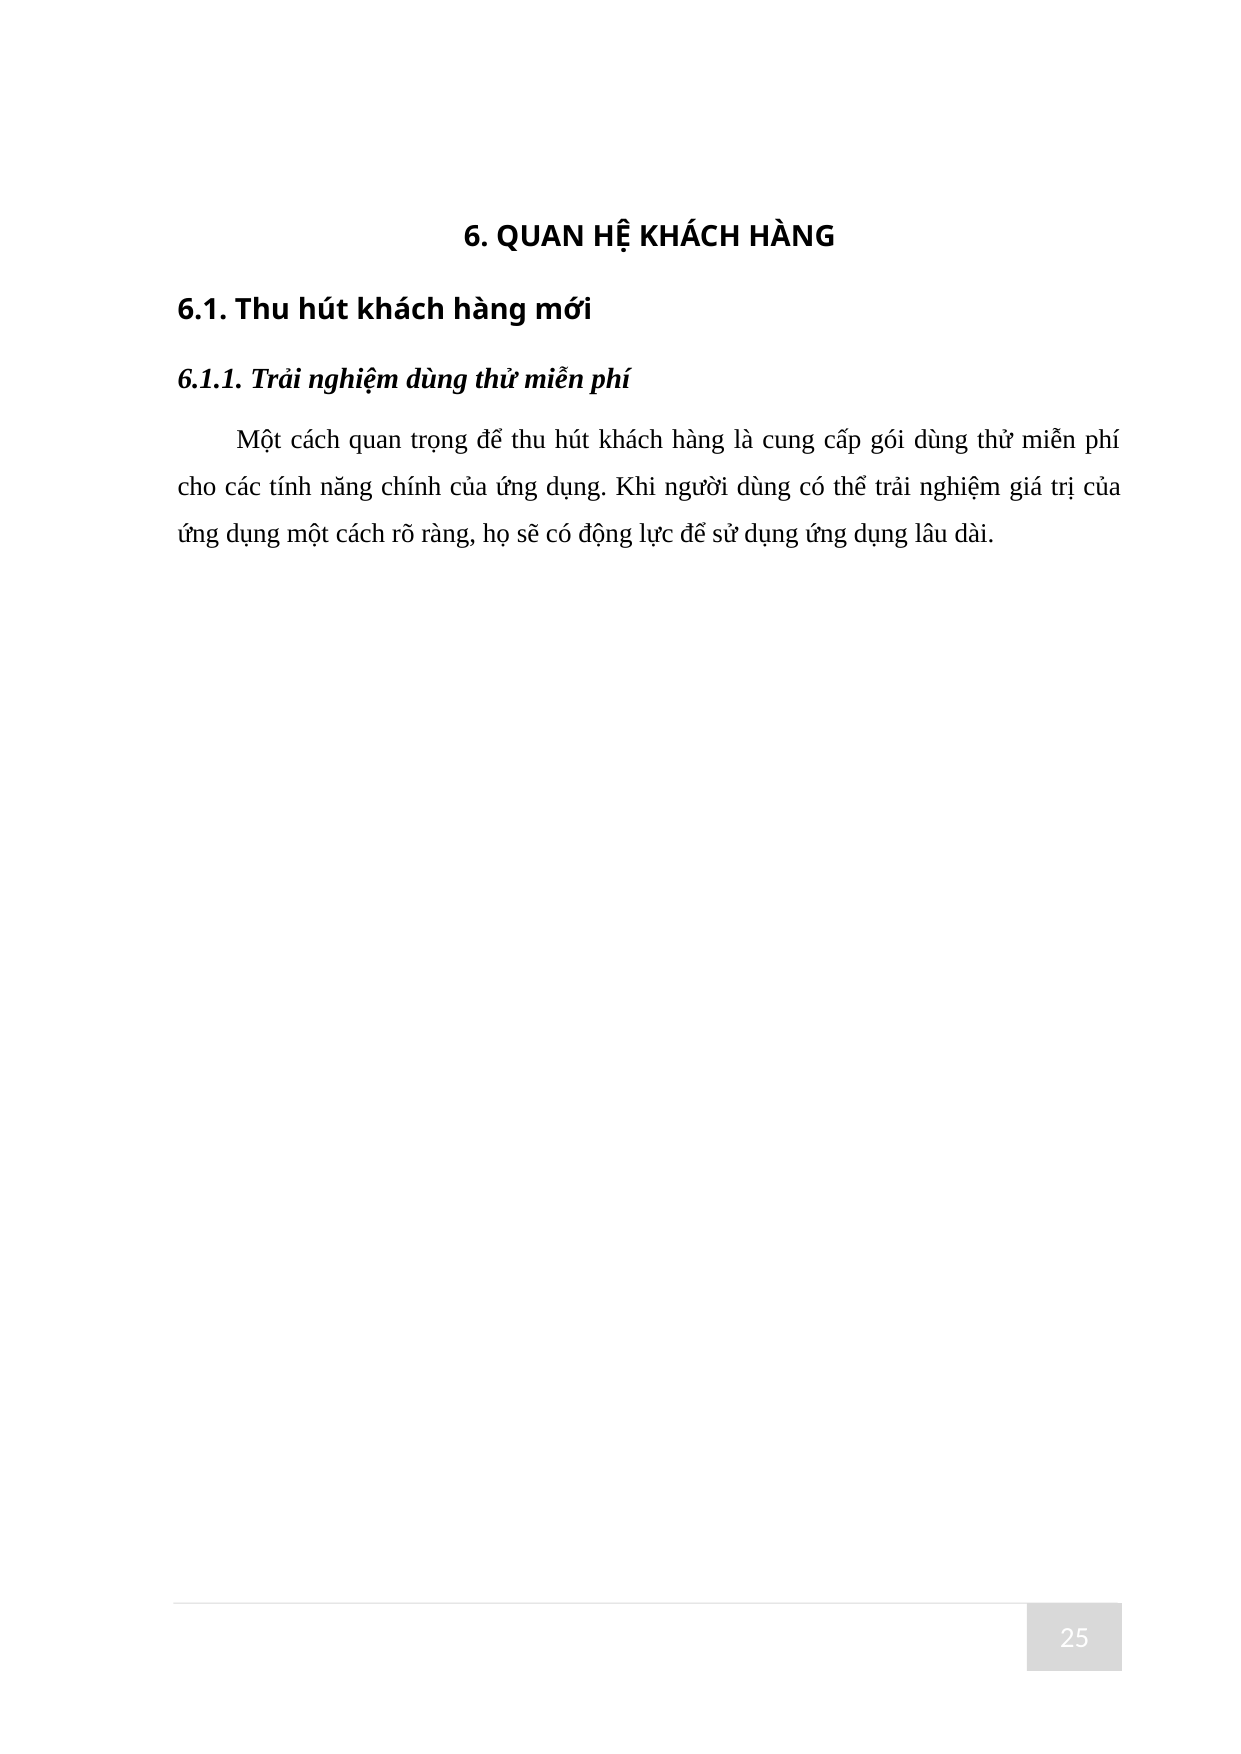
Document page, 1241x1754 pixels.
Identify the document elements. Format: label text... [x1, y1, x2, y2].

subtitle 6. QUAN HỆ KHÁCH HÀNG [177, 216, 1122, 255]
subtitle 6.1. Thu hút khách hàng mới [177, 288, 1122, 328]
text 6.1.1. Trải nghiệm dùng thử miễn phí [177, 361, 1122, 394]
text Một cách quan trọng để thu hút khách hàng là cung cấp gói dùng thử miễn phí cho các tính năng chính của ứng dụng. Khi người dùng có thể trải nghiệm giá trị của ứng dụng một cách rõ ràng, họ sẽ có động lực để sử dụng ứng dụng lâu dài. [177, 423, 1122, 548]
